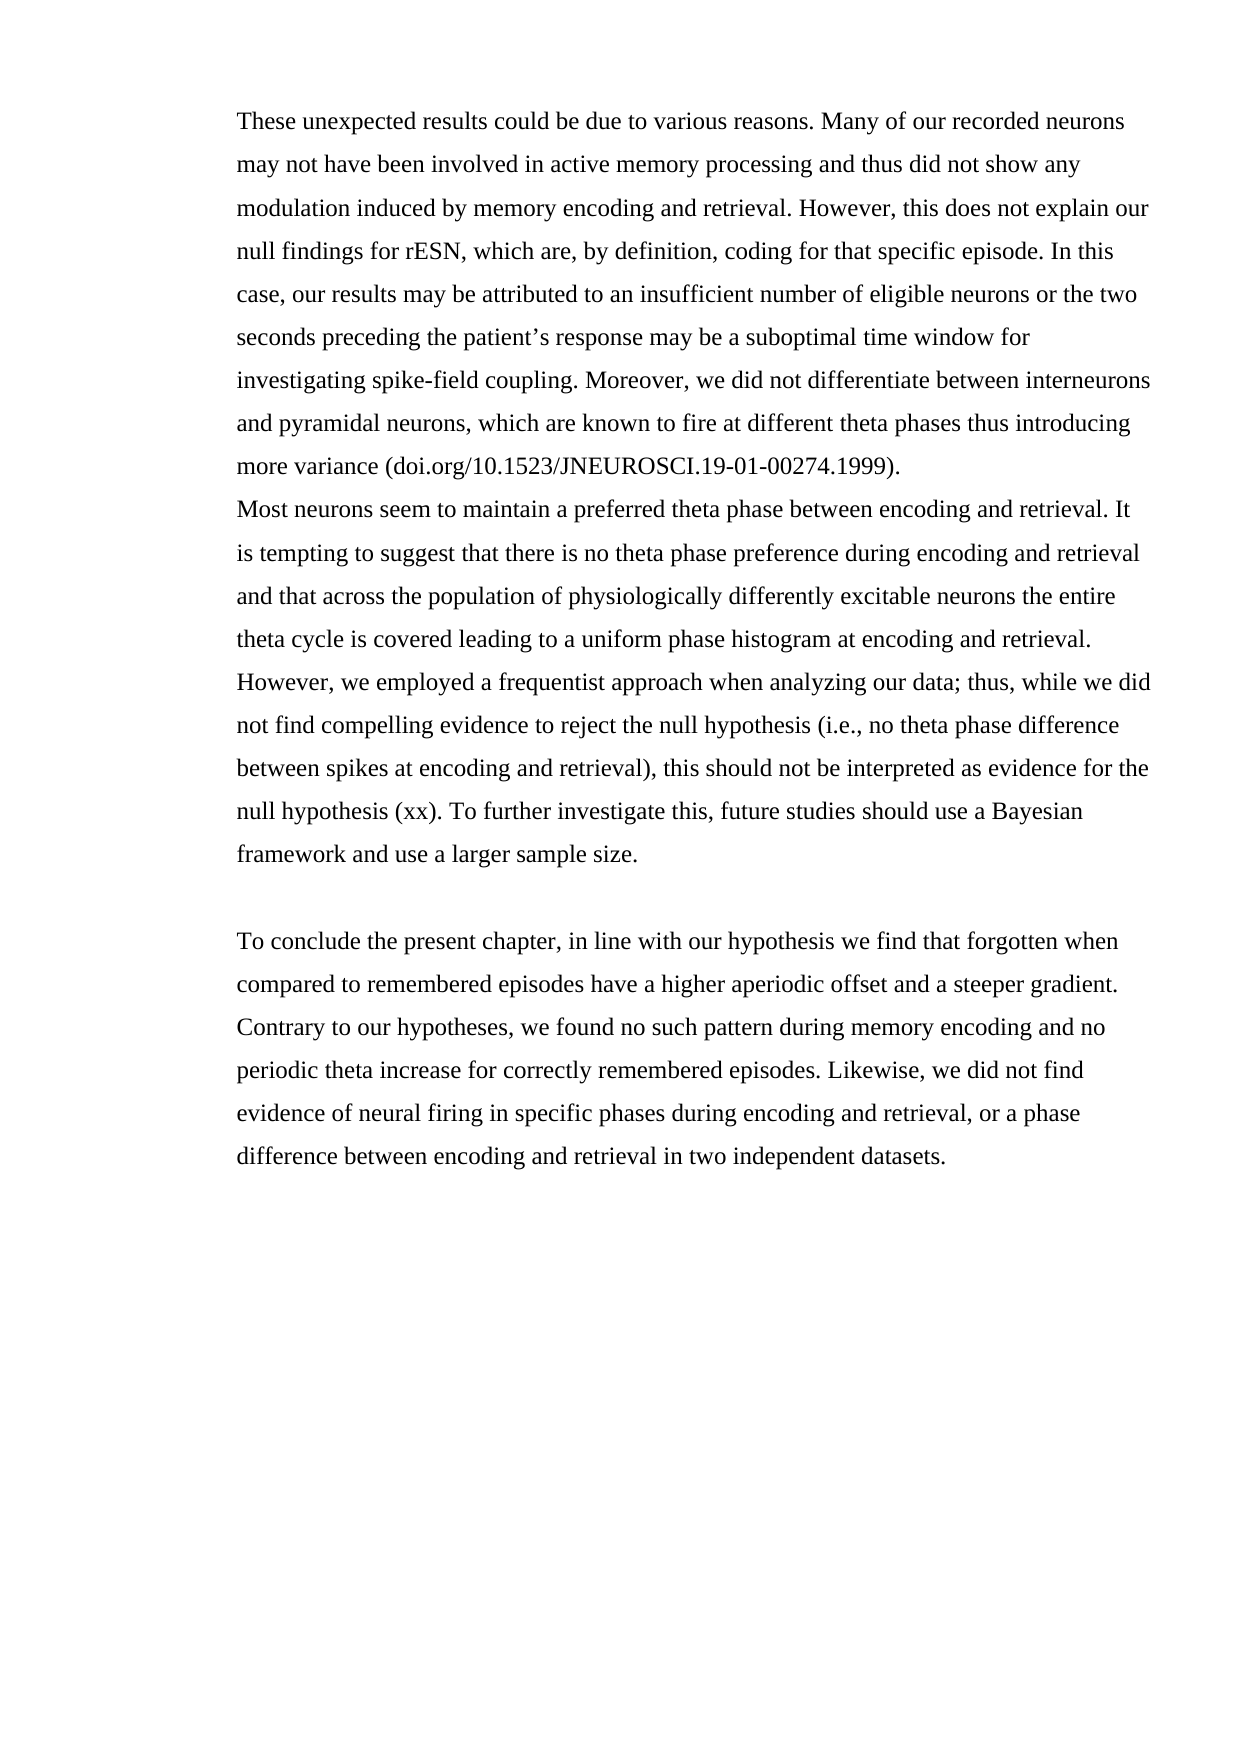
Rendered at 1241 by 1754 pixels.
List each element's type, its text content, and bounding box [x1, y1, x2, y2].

text To conclude the present chapter, in line with our hypothesis we find that forgotten when compared to remembered episodes have a higher aperiodic offset and a steeper gradient. Contrary to our hypotheses, we found no such pattern during memory encoding and no periodic theta increase for correctly remembered episodes. Likewise, we did not find evidence of neural firing in specific phases during encoding and retrieval, or a phase difference between encoding and retrieval in two independent datasets. [236, 926, 1152, 1170]
text However, we employed a frequentist approach when analyzing our data; thus, while we did not find compelling evidence to reject the null hypothesis (i.e., no theta phase difference between spikes at encoding and retrieval), this should not be interpreted as evidence for the null hypothesis (xx). To further investigate this, future studies should use a Bayesian framework and use a larger sample size. [236, 667, 1152, 868]
text Most neurons seem to maintain a preferred theta phase between encoding and retrieval. It is tempting to suggest that there is no theta phase preference during encoding and retrieval and that across the population of physiologically differently excitable neurons the entire theta cycle is covered leading to a uniform phase histogram at encoding and retrieval. [236, 494, 1152, 653]
text These unexpected results could be due to various reasons. Many of our recorded neurons may not have been involved in active memory processing and thus did not show any modulation induced by memory encoding and retrieval. However, this does not explain our null findings for rESN, which are, by definition, coding for that specific episode. In this case, our results may be attributed to an insufficient number of eligible neurons or the two seconds preceding the patient’s response may be a suboptimal time window for investigating spike-field coupling. Moreover, we did not differentiate between interneurons and pyramidal neurons, which are known to fire at different theta phases thus introducing more variance (doi.org/10.1523/JNEUROSCI.19-01-00274.1999). [236, 106, 1152, 480]
